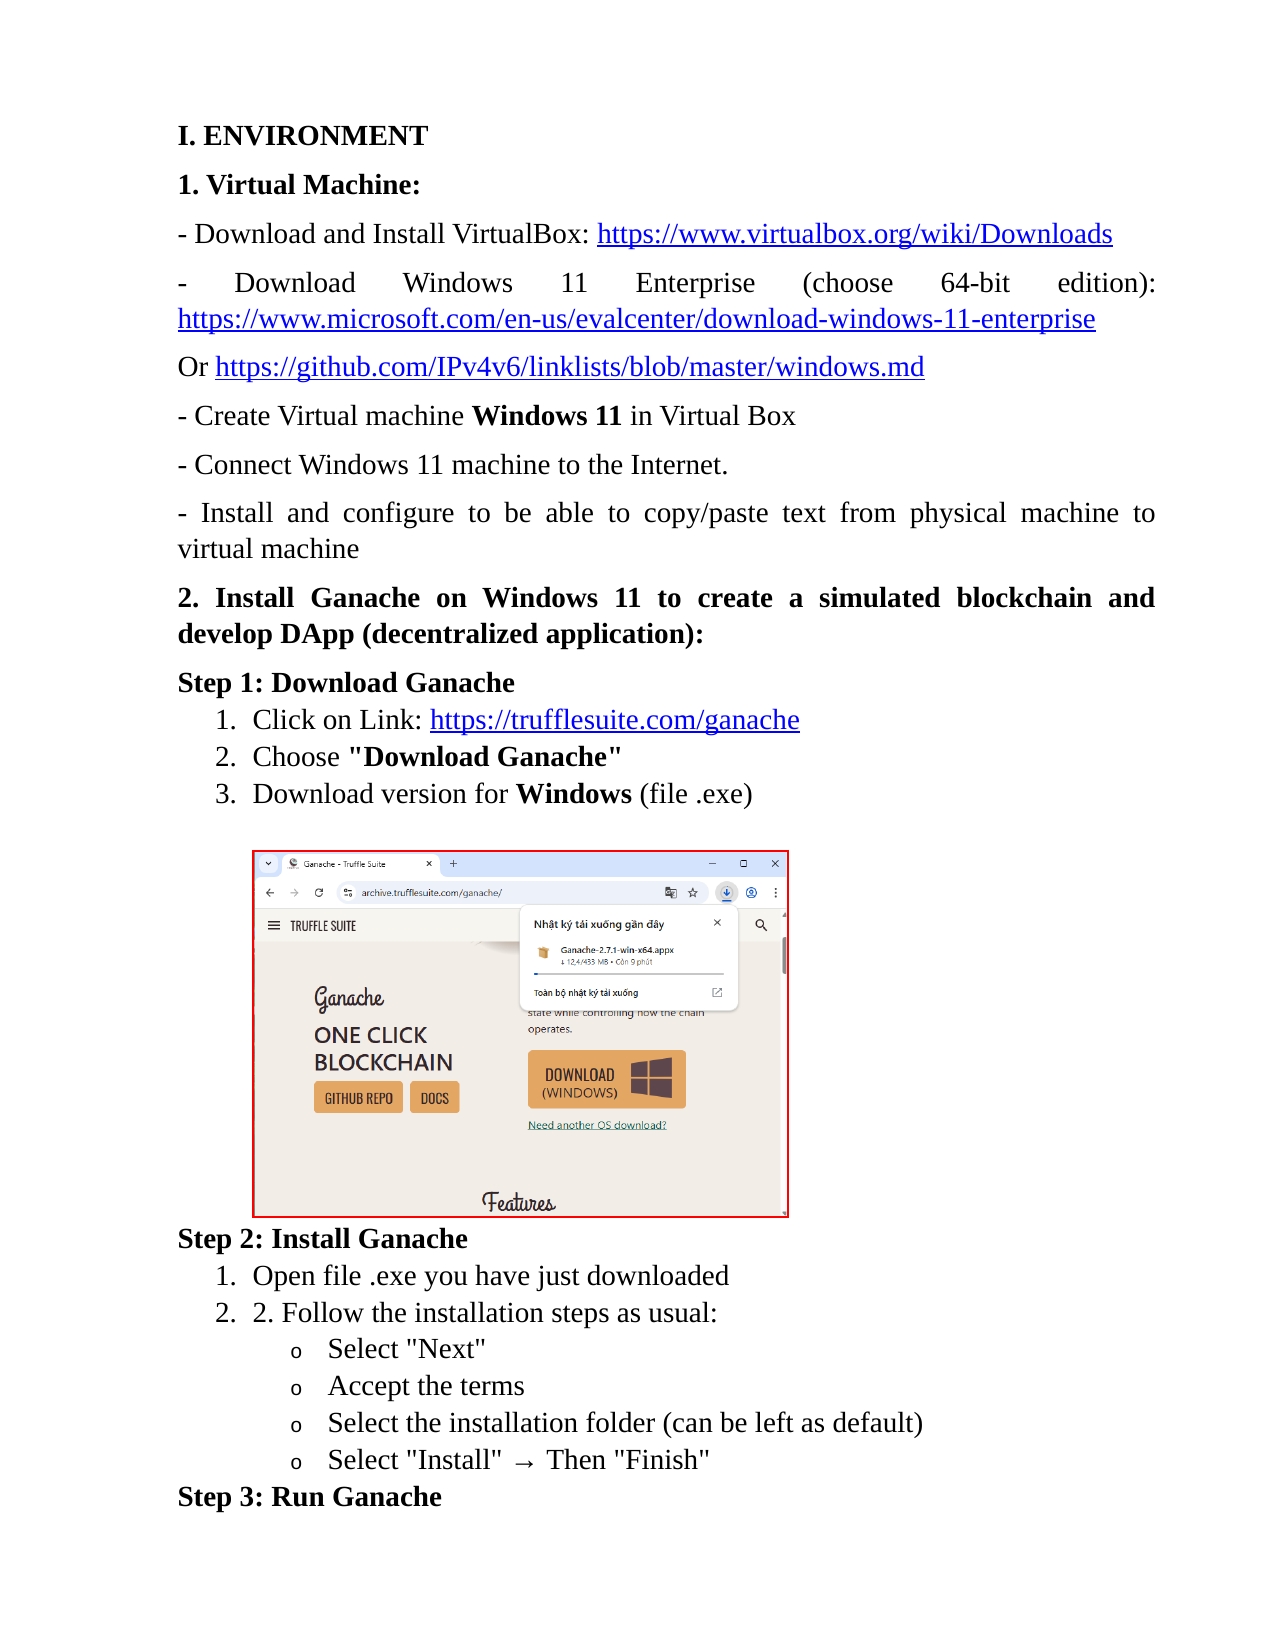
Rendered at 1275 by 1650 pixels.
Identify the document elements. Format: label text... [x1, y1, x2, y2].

subtitle 2. Install Ganache on Windows 11 to create a simulated blockchain and develop DApp (decentralized application): [177, 580, 1157, 650]
text - Download Windows 11 Enterprise (choose 64-bit edition): https://www.microsoft.com/en-us/evalcenter/download-windows-11-enterprise [177, 265, 1157, 334]
subtitle Step 2: Install Ganache [177, 1221, 1157, 1254]
picture [254, 852, 787, 1216]
text Or https://github.com/IPv4v6/linklists/blob/master/windows.md [177, 349, 1157, 383]
subtitle I. ENVIRONMENT [177, 118, 1157, 152]
text - Install and configure to be able to copy/paste text from physical machine to virtual machine [177, 496, 1157, 565]
list Select the installation folder (can be left as default) [290, 1405, 1157, 1439]
text Step 1: Download Ganache [177, 665, 1157, 699]
list Accept the terms [290, 1368, 1157, 1402]
list Select "Next" [290, 1332, 1157, 1365]
text - Connect Windows 11 machine to the Internet. [177, 447, 1157, 480]
list Open file .exe you have just downloaded [215, 1258, 1157, 1291]
list Choose "Download Ganache" [215, 739, 1157, 772]
list Click on Link: https://trufflesuite.com/ganache [215, 702, 1157, 736]
list Select "Install" → Then "Finish" [290, 1442, 1157, 1476]
text - Create Virtual machine Windows 11 in Virtual Box [177, 398, 1157, 432]
list Download version for Windows (file .exe) [215, 776, 1157, 809]
subtitle Step 3: Run Ganache [177, 1479, 1157, 1513]
list 2. Follow the installation steps as usual: [215, 1295, 1157, 1328]
text - Download and Install VirtualBox: https://www.virtualbox.org/wiki/Downloads [177, 216, 1157, 250]
subtitle 1. Virtual Machine: [177, 167, 1157, 201]
